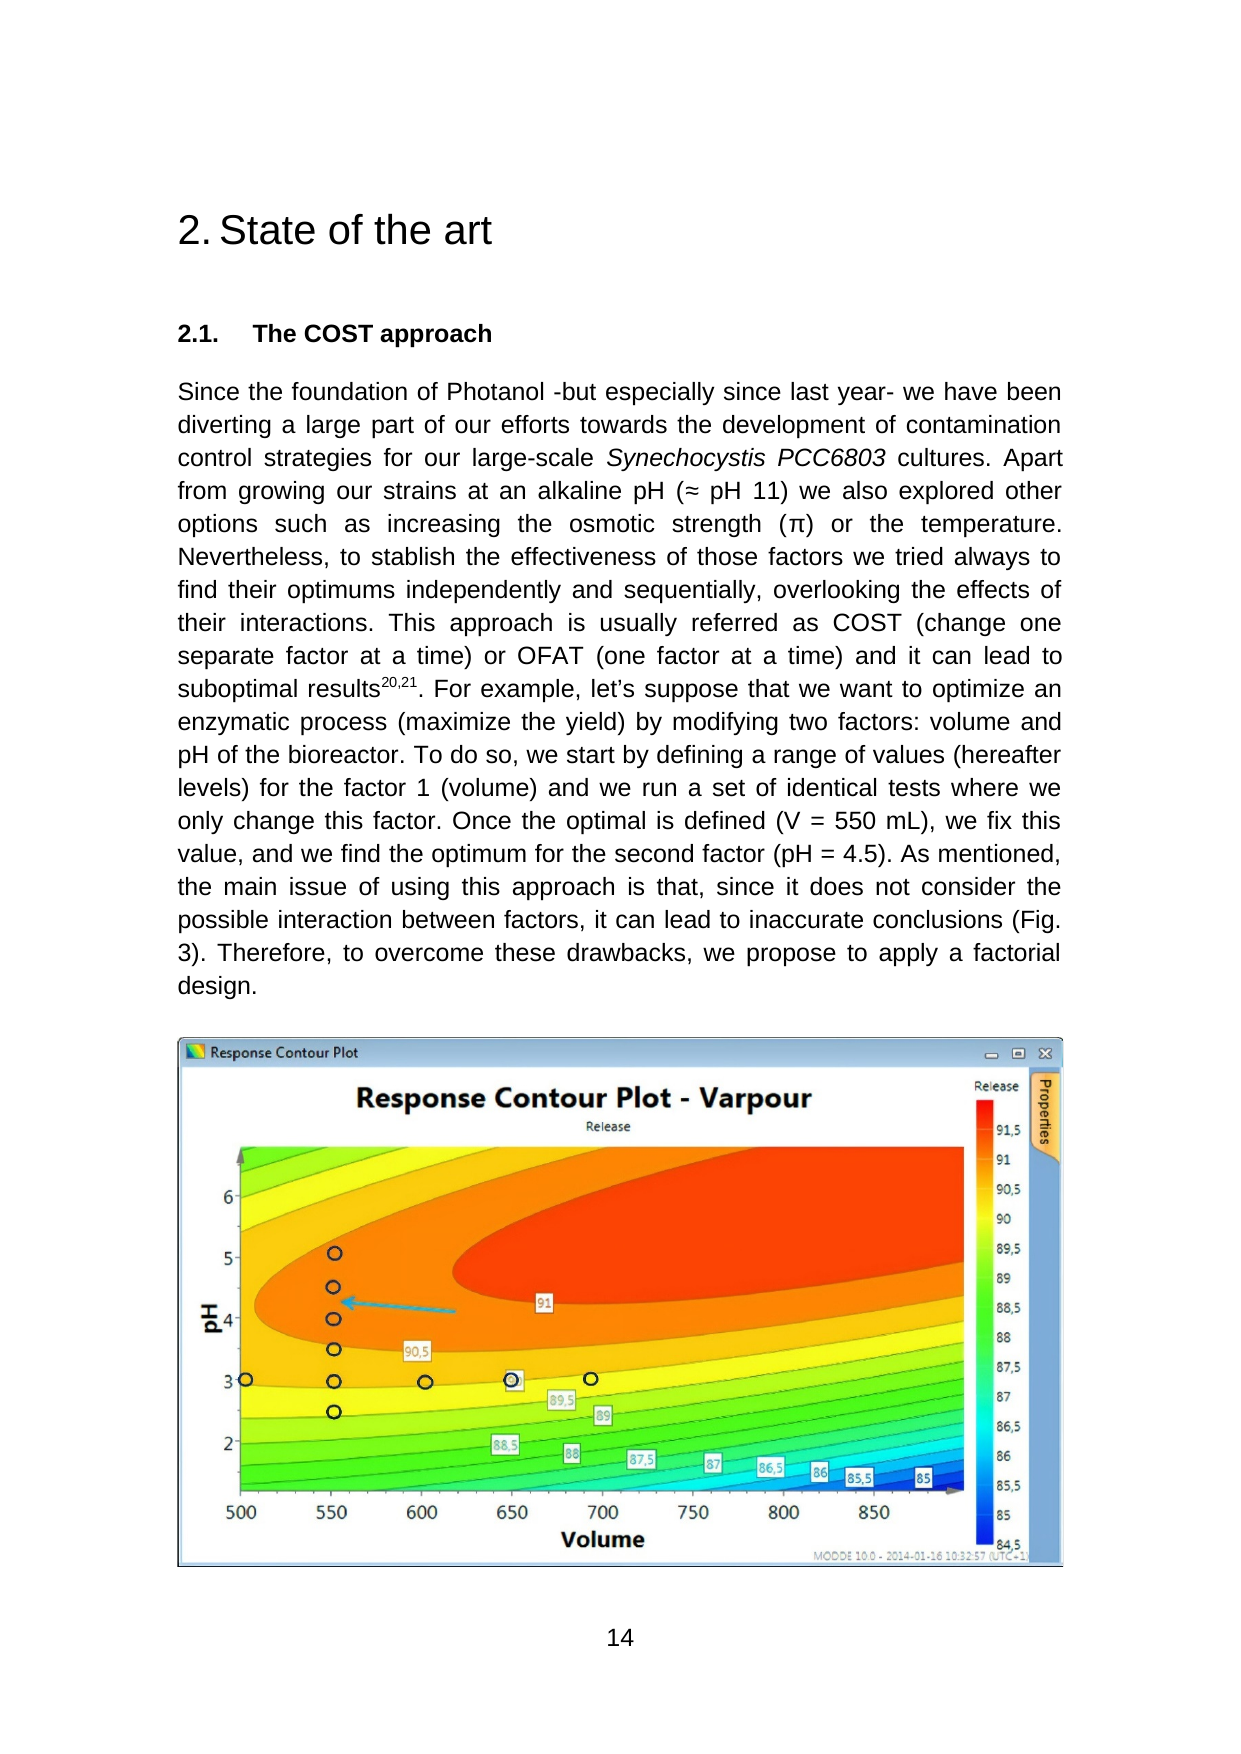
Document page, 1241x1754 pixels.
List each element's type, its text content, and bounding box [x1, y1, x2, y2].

text Since the foundation of Photanol -but especially since last year- we have been diverting a large part of our efforts towards the development of contamination control strategies for our large-scale Synechocystis PCC6803 cultures. Apart from growing our strains at an alkaline pH (≈ pH 11) we also explored other options such as increasing the osmotic strength (π) or the temperature. Nevertheless, to stablish the effectiveness of those factors we tried always to find their optimums independently and sequentially, overlooking the effects of their interactions. This approach is usually referred as COST (change one separate factor at a time) or OFAT (one factor at a time) and it can lead to suboptimal results20,21. For example, let’s suppose that we want to optimize an enzymatic process (maximize the yield) by modifying two factors: volume and pH of the bioreactor. To do so, we start by defining a range of values (hereafter levels) for the factor 1 (volume) and we run a set of identical tests where we only change this factor. Once the optimal is defined (V = 550 mL), we fix this value, and we find the optimum for the second factor (pH = 4.5). As mentioned, the main issue of using this approach is that, since it does not consider the possible interaction between factors, it can lead to inaccurate conclusions (Fig. 3). Therefore, to overcome these drawbacks, we propose to apply a factorial design. [177, 377, 1063, 1000]
subtitle The COST approach [177, 319, 1063, 348]
subtitle State of the art [177, 205, 1063, 253]
picture [177, 1037, 1064, 1567]
